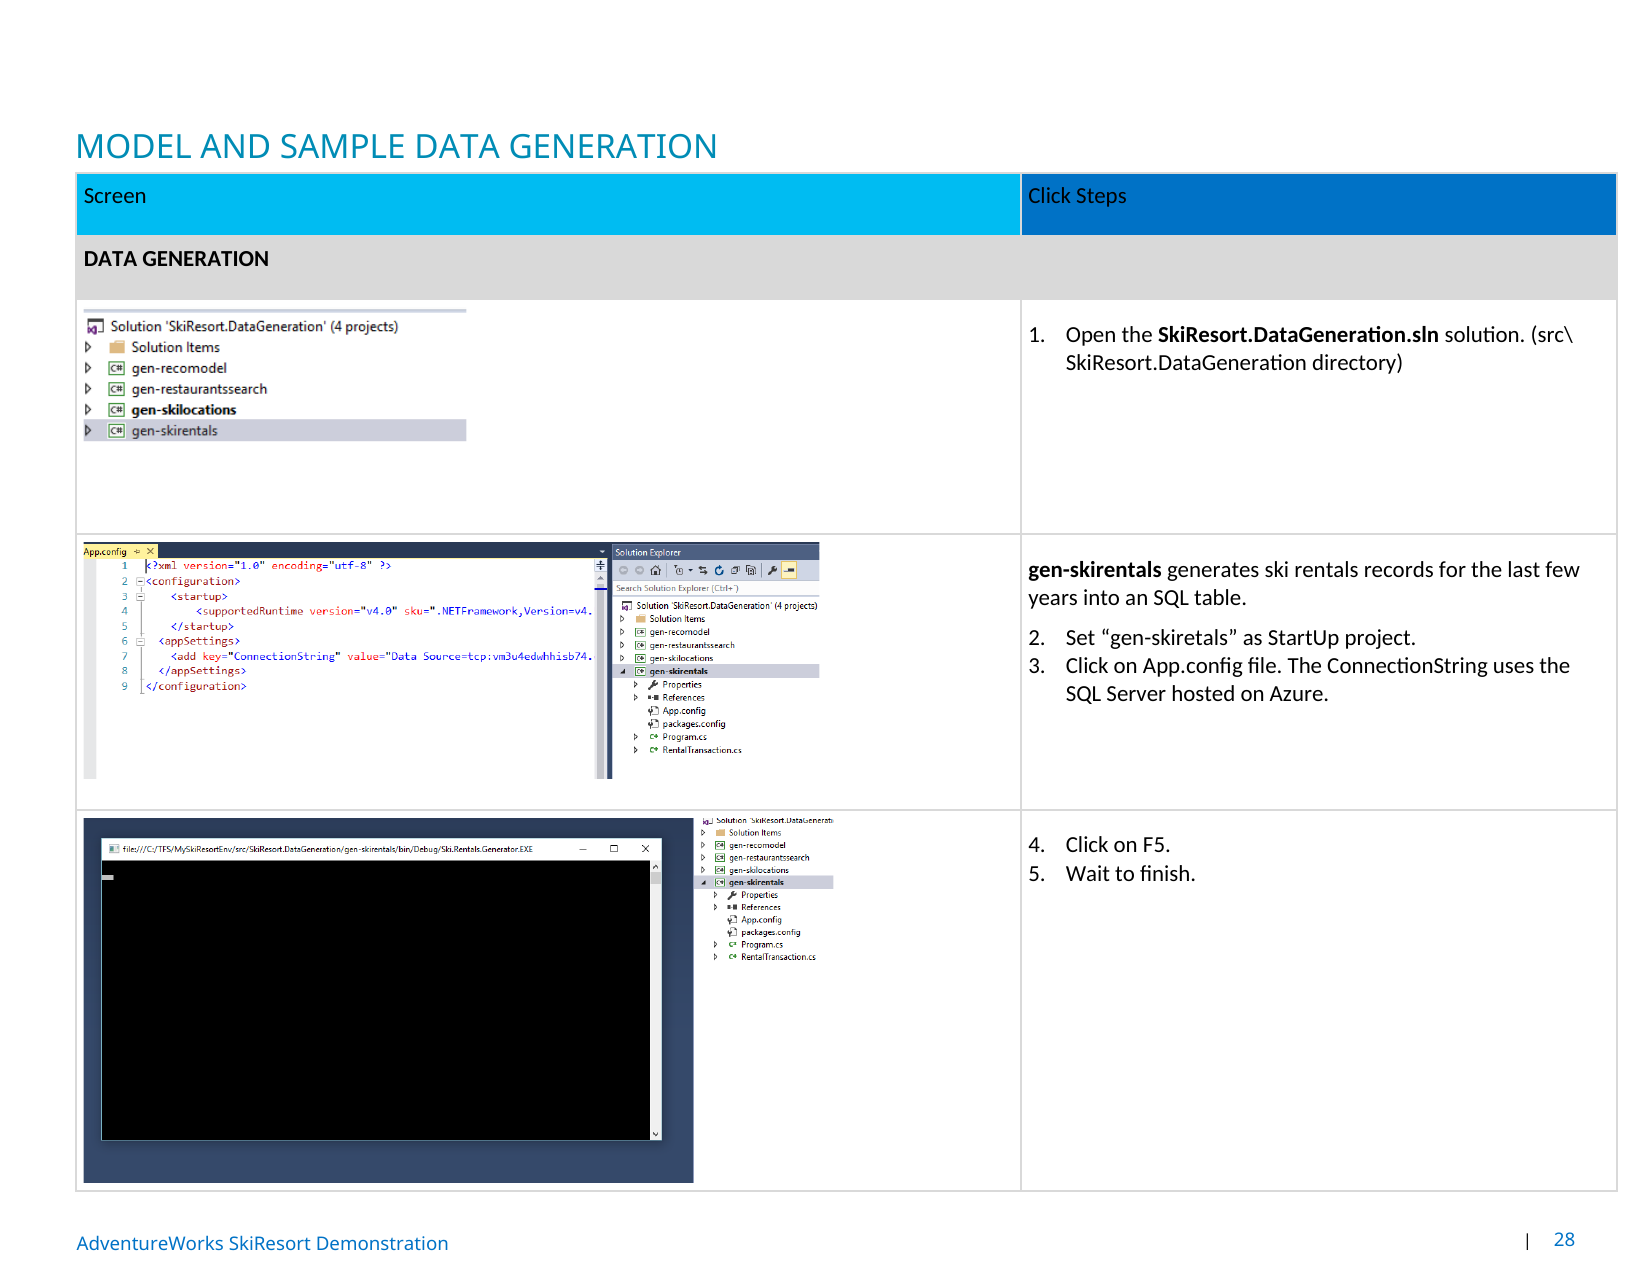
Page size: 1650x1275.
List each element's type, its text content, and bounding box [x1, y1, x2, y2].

table_header Click Steps [1022, 174, 1616, 235]
table_cell [77, 300, 1020, 533]
picture [83, 818, 834, 1183]
table_cell Click on F5. Wait to finish. [1022, 811, 1616, 1190]
table_header Screen [77, 174, 1020, 235]
table_cell DATA GENERATION [77, 237, 1616, 298]
subtitle MODEL AND SAMPLE DATA GENERATION [75, 123, 1575, 168]
table_cell [77, 535, 1020, 808]
table_cell gen-skirentals generates ski rentals records for the last few years into an SQL table. Set “gen-skiretals” as StartUp project. Click on App.config file. The ConnectionString uses the SQL Server hosted on Azure. [1022, 535, 1616, 808]
table_cell Open the SkiResort.DataGeneration.sln solution. (src\SkiResort.DataGeneration directory) [1022, 300, 1616, 533]
picture [83, 307, 467, 491]
table_cell [77, 811, 1020, 1190]
picture [83, 542, 820, 779]
